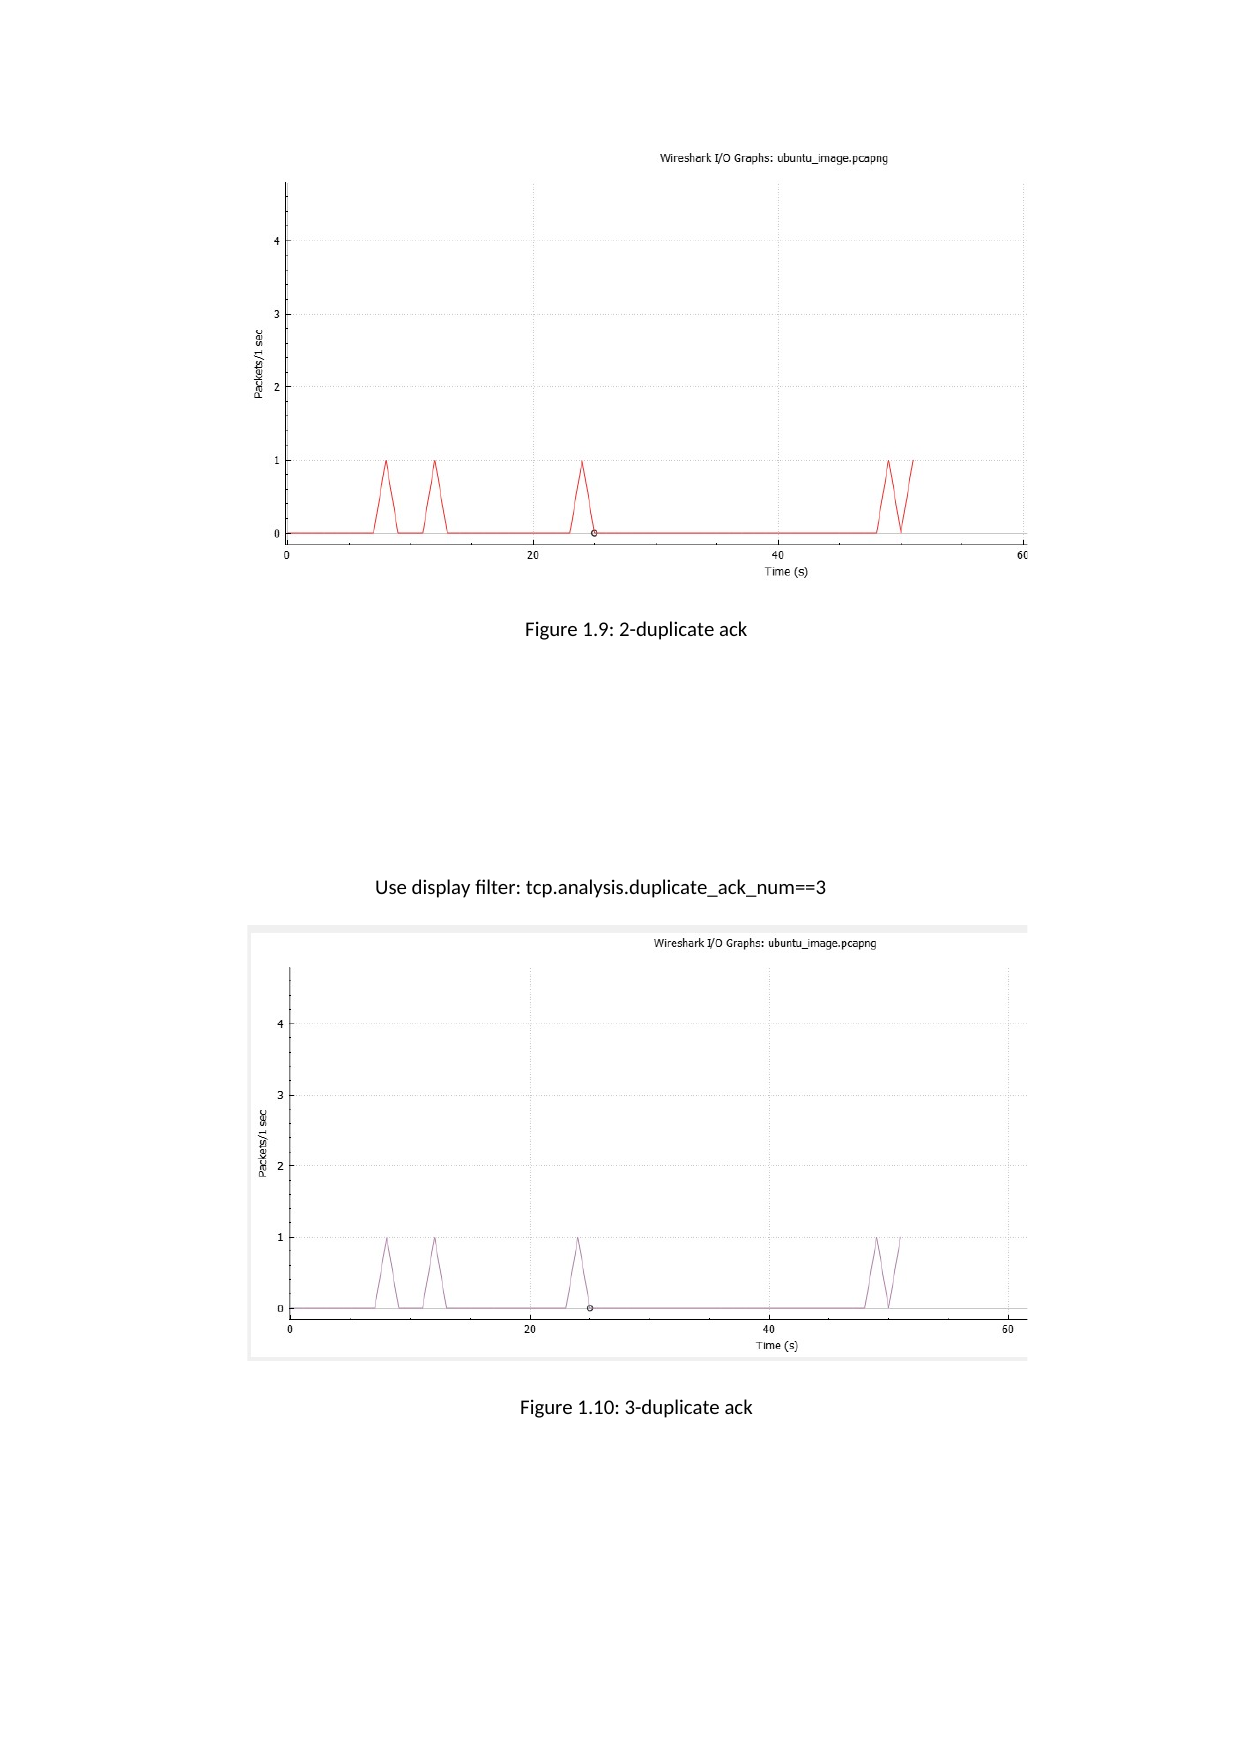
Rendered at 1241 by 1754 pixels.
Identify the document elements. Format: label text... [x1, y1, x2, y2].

picture [247, 925, 1028, 1361]
text Use display filter: tcp.analysis.duplicate_ack_num==3 [301, 874, 1090, 899]
text Figure 1.9: 2-duplicate ack [525, 616, 1090, 641]
text Figure 1.10: 3-duplicate ack [520, 1394, 1090, 1420]
picture [247, 150, 1028, 583]
